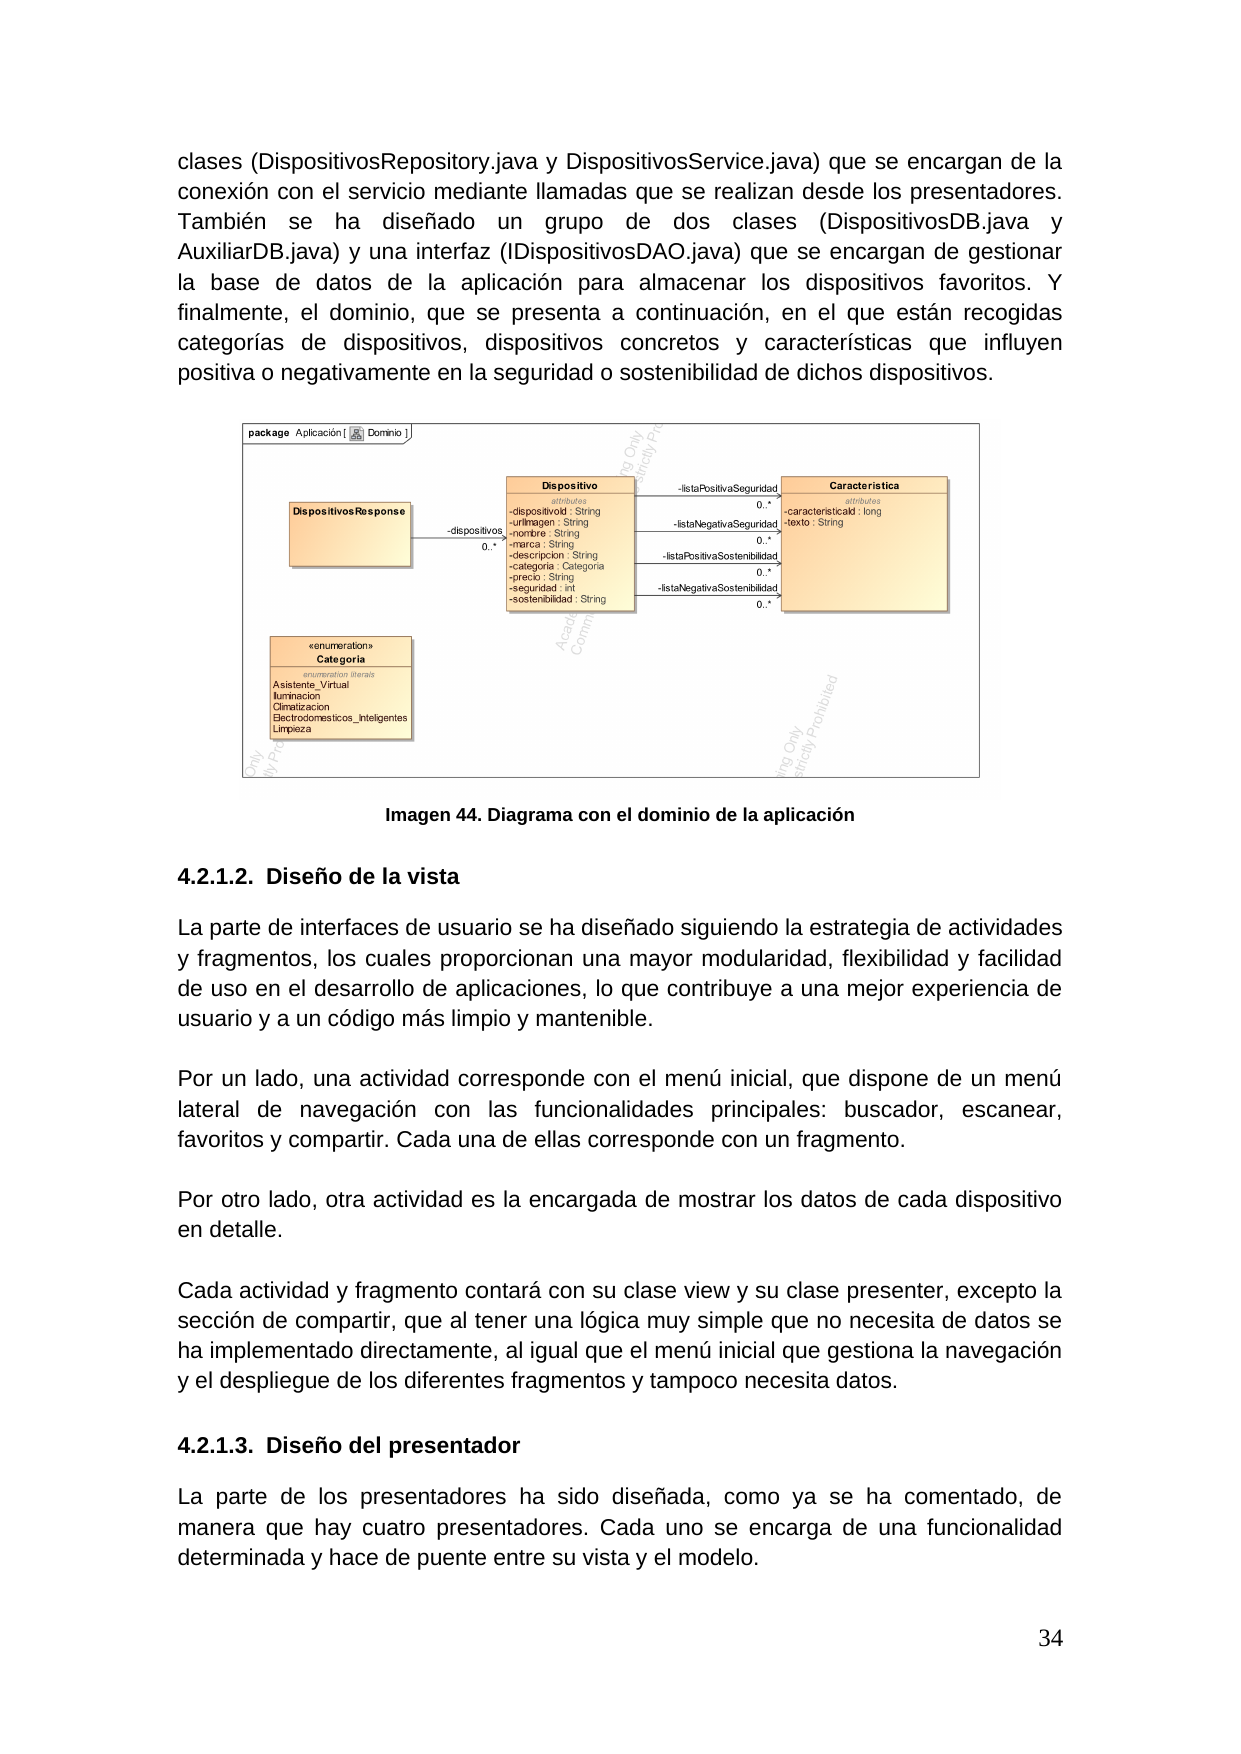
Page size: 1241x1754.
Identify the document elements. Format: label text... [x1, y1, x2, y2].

picture [238, 419, 1002, 800]
subtitle Diseño de la vista [177, 863, 1063, 889]
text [177, 148, 1063, 385]
subtitle Diseño del presentador [177, 1432, 1063, 1458]
text Cada actividad y fragmento contará con su clase view y su clase presenter, excepto la sección de compartir, que al tener una lógica muy simple que no necesita de datos se ha implementado directamente, al igual que el menú inicial que gestiona la navegación y el despliegue de los diferentes fragmentos y tampoco necesita datos. [177, 1277, 1063, 1394]
text Por otro lado, otra actividad es la encargada de mostrar los datos de cada dispositivo en detalle. [177, 1186, 1063, 1243]
text La parte de los presentadores ha sido diseñada, como ya se ha comentado, de manera que hay cuatro presentadores. Cada uno se encarga de una funcionalidad determinada y hace de puente entre su vista y el modelo. [177, 1483, 1063, 1570]
text La parte de interfaces de usuario se ha diseñado siguiendo la estrategia de actividades y fragmentos, los cuales proporcionan una mayor modularidad, flexibilidad y facilidad de uso en el desarrollo de aplicaciones, lo que contribuye a una mejor experiencia de usuario y a un código más limpio y mantenible. [177, 914, 1063, 1031]
text Imagen 44. Diagrama con el dominio de la aplicación [177, 804, 1063, 825]
text Por un lado, una actividad corresponde con el menú inicial, que dispone de un menú lateral de navegación con las funcionalidades principales: buscador, escanear, favoritos y compartir. Cada una de ellas corresponde con un fragmento. [177, 1065, 1063, 1152]
